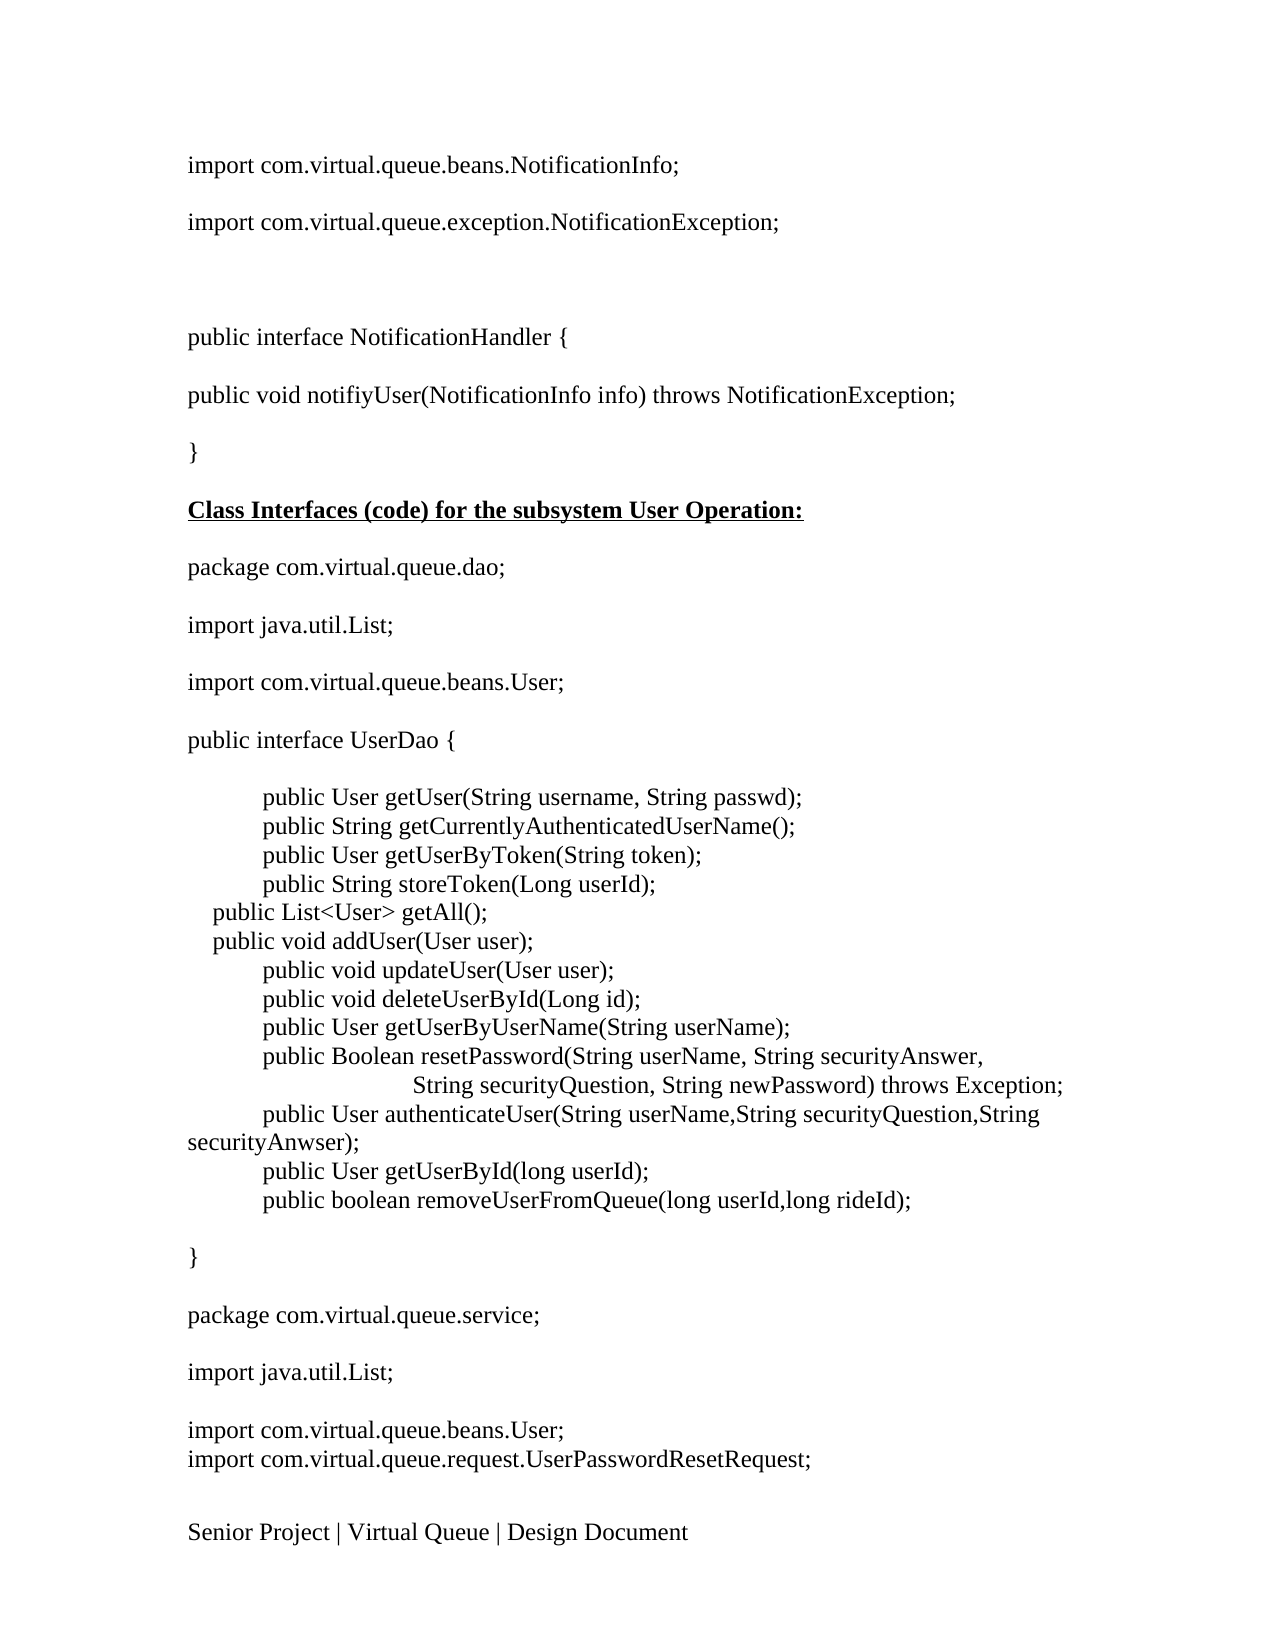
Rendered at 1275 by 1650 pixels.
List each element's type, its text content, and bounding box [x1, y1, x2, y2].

text } [187, 437, 1087, 466]
text public boolean removeUserFromQueue(long userId,long rideId); [187, 1185, 1087, 1214]
text public User getUser(String username, String passwd); [187, 782, 1087, 811]
text public User getUserById(long userId); [187, 1156, 1087, 1185]
text import java.util.List; [187, 1357, 1087, 1386]
text import com.virtual.queue.beans.User; [187, 667, 1087, 696]
text Class Interfaces (code) for the subsystem User Operation: [187, 495, 1087, 524]
text } [187, 1242, 1087, 1271]
text public User getUserByToken(String token); [187, 840, 1087, 869]
text public interface NotificationHandler { [187, 322, 1087, 351]
text public void updateUser(User user); [187, 955, 1087, 984]
text public String getCurrentlyAuthenticatedUserName(); [187, 811, 1087, 840]
text import com.virtual.queue.request.UserPasswordResetRequest; [187, 1444, 1087, 1472]
text public User authenticateUser(String userName,String securityQuestion,String securityAnwser); [187, 1099, 1087, 1156]
text public void notifiyUser(NotificationInfo info) throws NotificationException; [187, 380, 1087, 409]
text import com.virtual.queue.exception.NotificationException; [187, 207, 1087, 236]
text public List<User> getAll(); [187, 897, 1087, 926]
text import java.util.List; [187, 610, 1087, 639]
text package com.virtual.queue.dao; [187, 552, 1087, 581]
text public interface UserDao { [187, 725, 1087, 754]
text public Boolean resetPassword(String userName, String securityAnswer, [187, 1041, 1087, 1070]
text package com.virtual.queue.service; [187, 1300, 1087, 1329]
text public String storeToken(Long userId); [187, 869, 1087, 897]
text String securityQuestion, String newPassword) throws Exception; [187, 1070, 1087, 1099]
text public void deleteUserById(Long id); [187, 984, 1087, 1012]
text public void addUser(User user); [187, 926, 1087, 955]
text public User getUserByUserName(String userName); [187, 1012, 1087, 1041]
text import com.virtual.queue.beans.NotificationInfo; [187, 150, 1087, 179]
text import com.virtual.queue.beans.User; [187, 1415, 1087, 1444]
